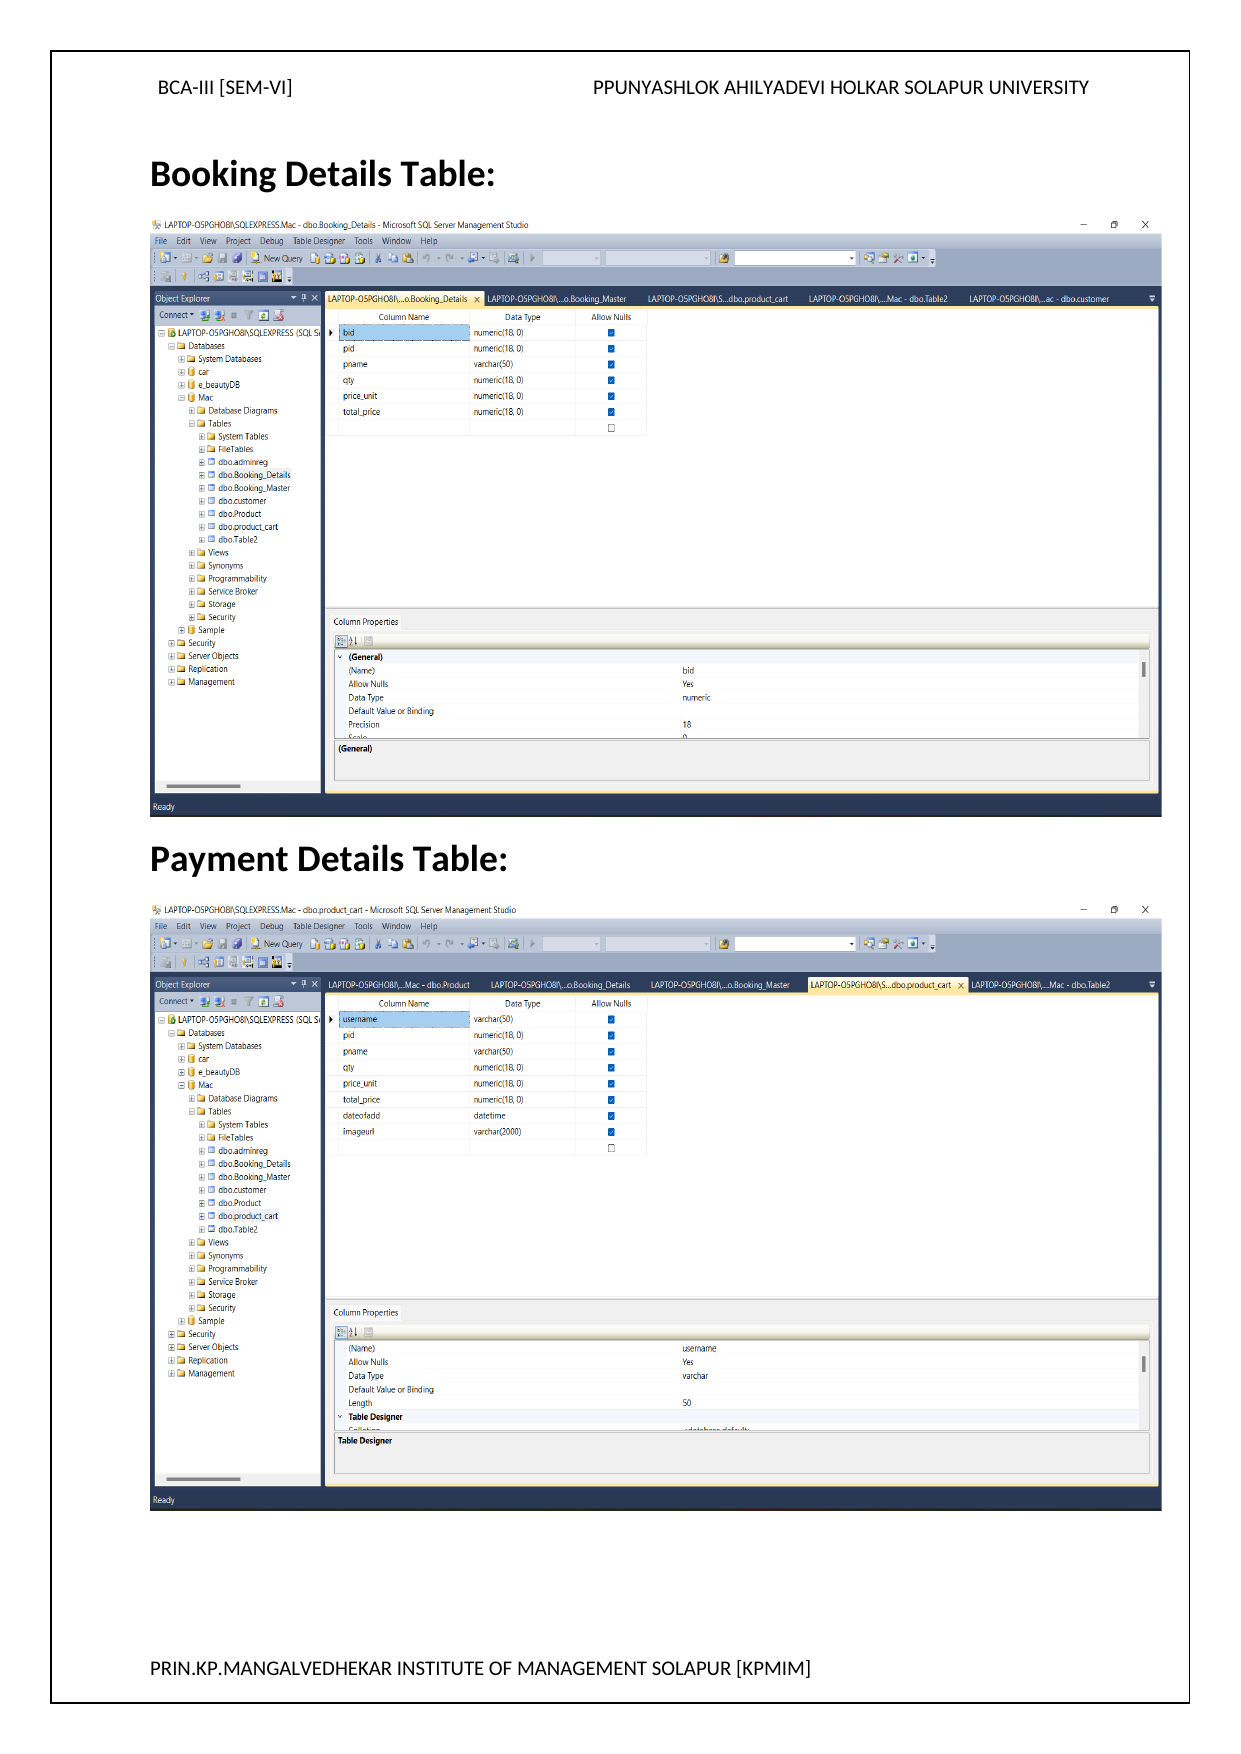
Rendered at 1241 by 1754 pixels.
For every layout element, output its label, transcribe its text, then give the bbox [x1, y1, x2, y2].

picture [150, 216, 1162, 817]
text Booking Details Table: [150, 150, 1090, 196]
text Payment Details Table: [150, 835, 1090, 881]
picture [150, 901, 1162, 1511]
